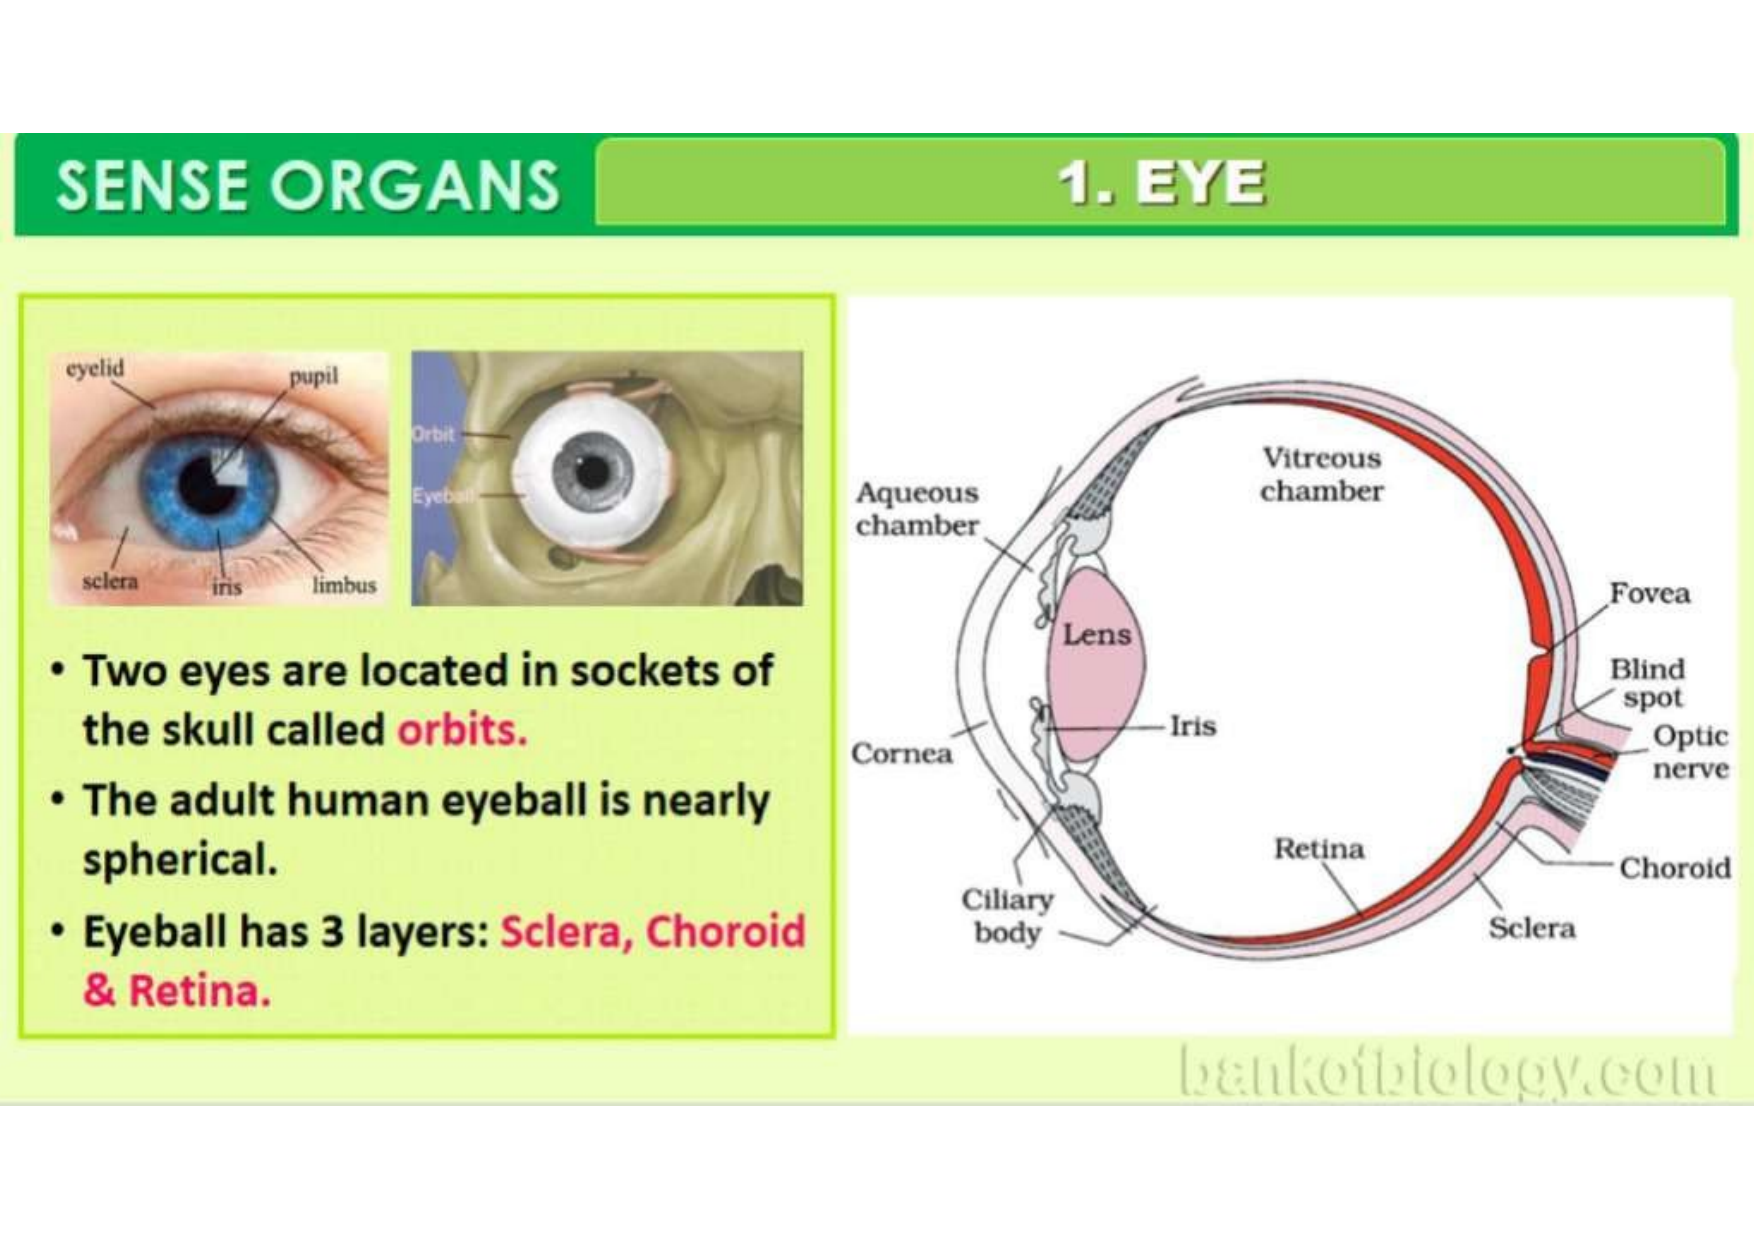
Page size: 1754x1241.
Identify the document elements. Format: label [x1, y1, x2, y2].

picture [0, 133, 1754, 1106]
